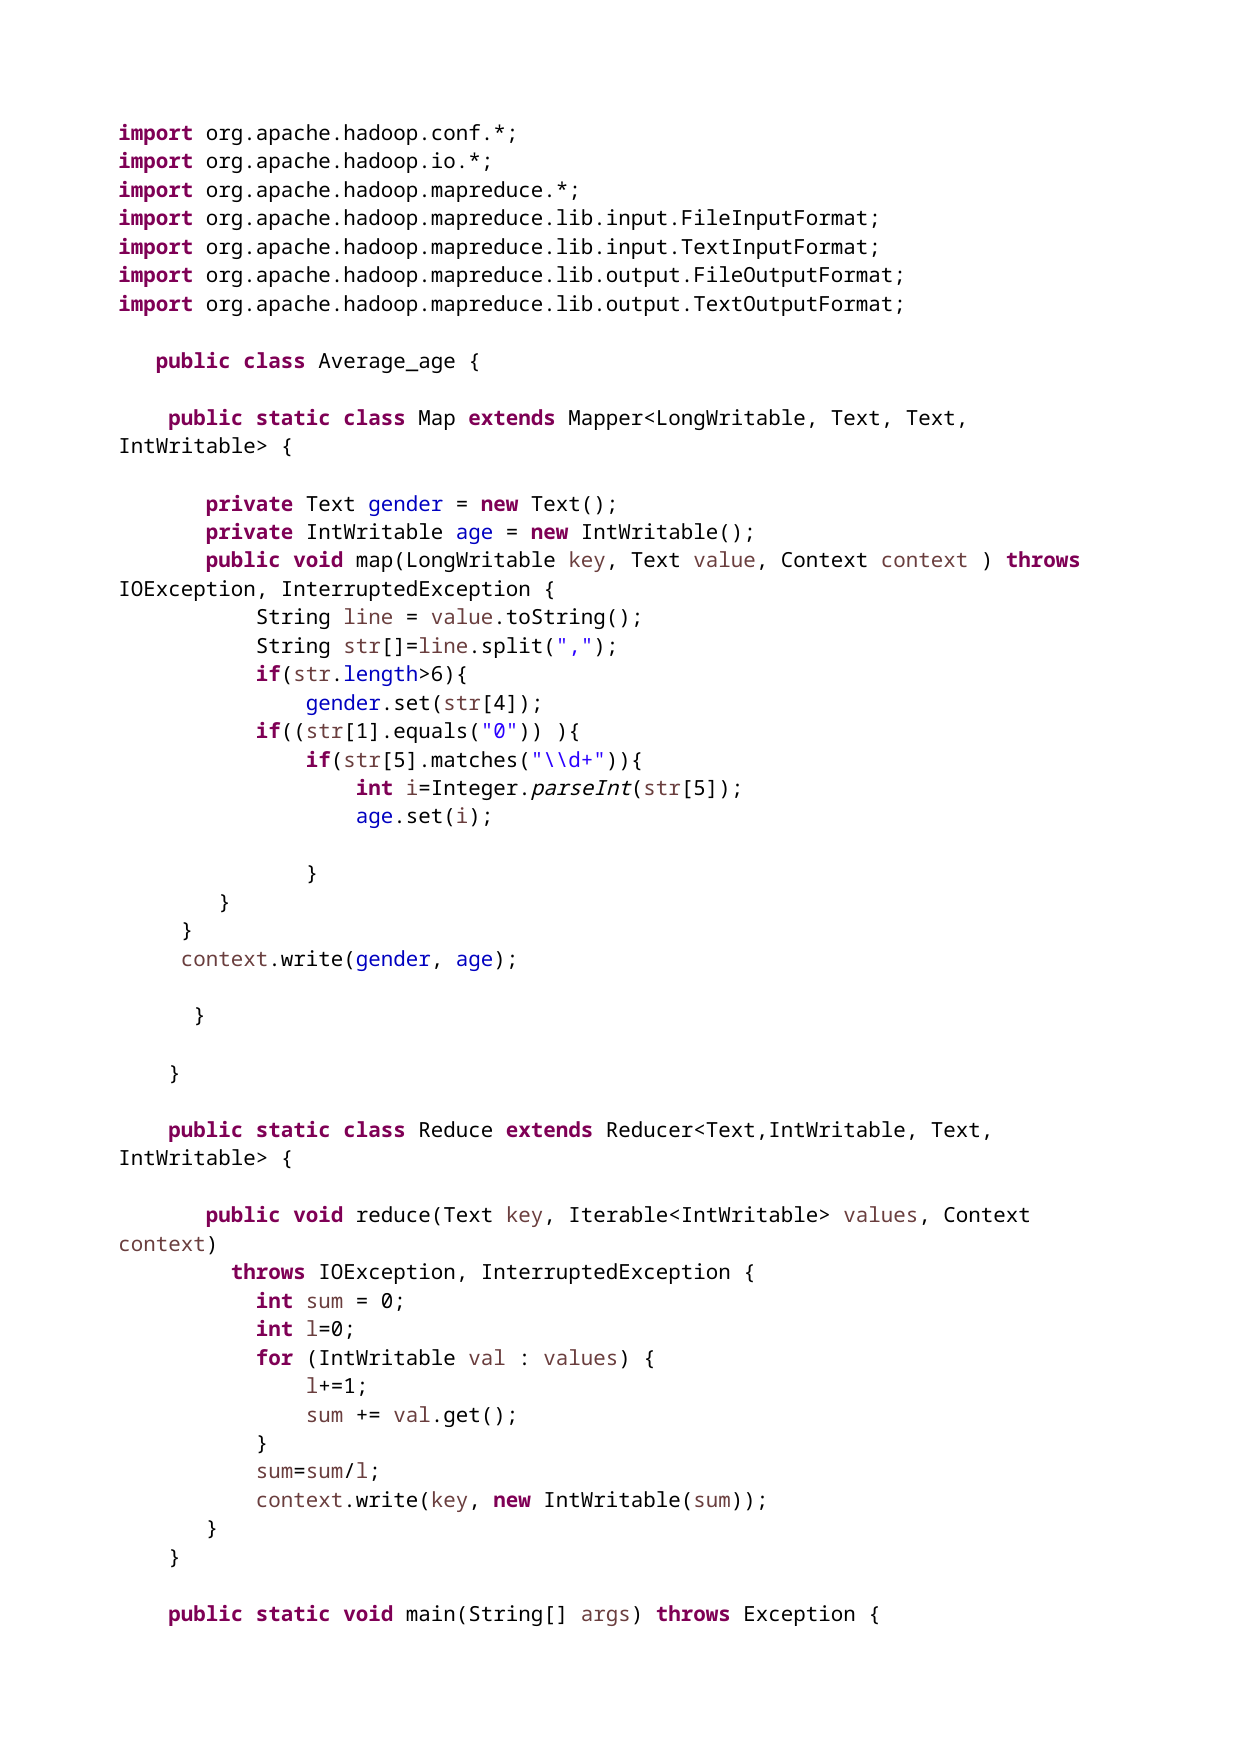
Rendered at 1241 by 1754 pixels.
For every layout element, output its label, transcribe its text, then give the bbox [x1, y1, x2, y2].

text } [118, 1513, 1122, 1542]
text private Text gender = new Text(); [118, 489, 1122, 517]
text import org.apache.hadoop.mapreduce.lib.output.FileOutputFormat; [118, 260, 1122, 289]
text import org.apache.hadoop.conf.*; [118, 118, 1122, 147]
text import org.apache.hadoop.mapreduce.lib.input.FileInputFormat; [118, 203, 1122, 232]
text sum += val.get(); [118, 1400, 1122, 1428]
text import org.apache.hadoop.mapreduce.*; [118, 175, 1122, 203]
text if(str[5].matches("\\d+")){ [118, 745, 1122, 773]
text public static class Reduce extends Reducer<Text,IntWritable, Text, IntWritable> { [118, 1115, 1122, 1172]
text throws IOException, InterruptedException { [118, 1257, 1122, 1286]
text } [118, 1001, 1122, 1029]
text private IntWritable age = new IntWritable(); [118, 517, 1122, 546]
text public void reduce(Text key, Iterable<IntWritable> values, Context context) [118, 1201, 1122, 1257]
text if(str.length>6){ [118, 659, 1122, 688]
text String str[]=line.split(","); [118, 631, 1122, 659]
text public class Average_age { [118, 346, 1122, 374]
text } [118, 1542, 1122, 1570]
text if((str[1].equals("0")) ){ [118, 716, 1122, 745]
text import org.apache.hadoop.mapreduce.lib.output.TextOutputFormat; [118, 289, 1122, 317]
text for (IntWritable val : values) { [118, 1343, 1122, 1371]
text public static void main(String[] args) throws Exception { [118, 1599, 1122, 1627]
text } [118, 1428, 1122, 1457]
text int i=Integer.parseInt(str[5]); [118, 773, 1122, 802]
text } [118, 858, 1122, 887]
text } [118, 1058, 1122, 1086]
text l+=1; [118, 1371, 1122, 1400]
text context.write(gender, age); [118, 944, 1122, 972]
text public void map(LongWritable key, Text value, Context context ) throws IOException, InterruptedException { [118, 546, 1122, 602]
text public static class Map extends Mapper<LongWritable, Text, Text, IntWritable> { [118, 403, 1122, 460]
text import org.apache.hadoop.mapreduce.lib.input.TextInputFormat; [118, 232, 1122, 260]
text } [118, 915, 1122, 944]
text gender.set(str[4]); [118, 688, 1122, 716]
text sum=sum/l; [118, 1457, 1122, 1485]
text int l=0; [118, 1314, 1122, 1343]
text import org.apache.hadoop.io.*; [118, 147, 1122, 175]
text context.write(key, new IntWritable(sum)); [118, 1485, 1122, 1513]
text int sum = 0; [118, 1286, 1122, 1314]
text age.set(i); [118, 802, 1122, 830]
text String line = value.toString(); [118, 602, 1122, 631]
text } [118, 887, 1122, 915]
